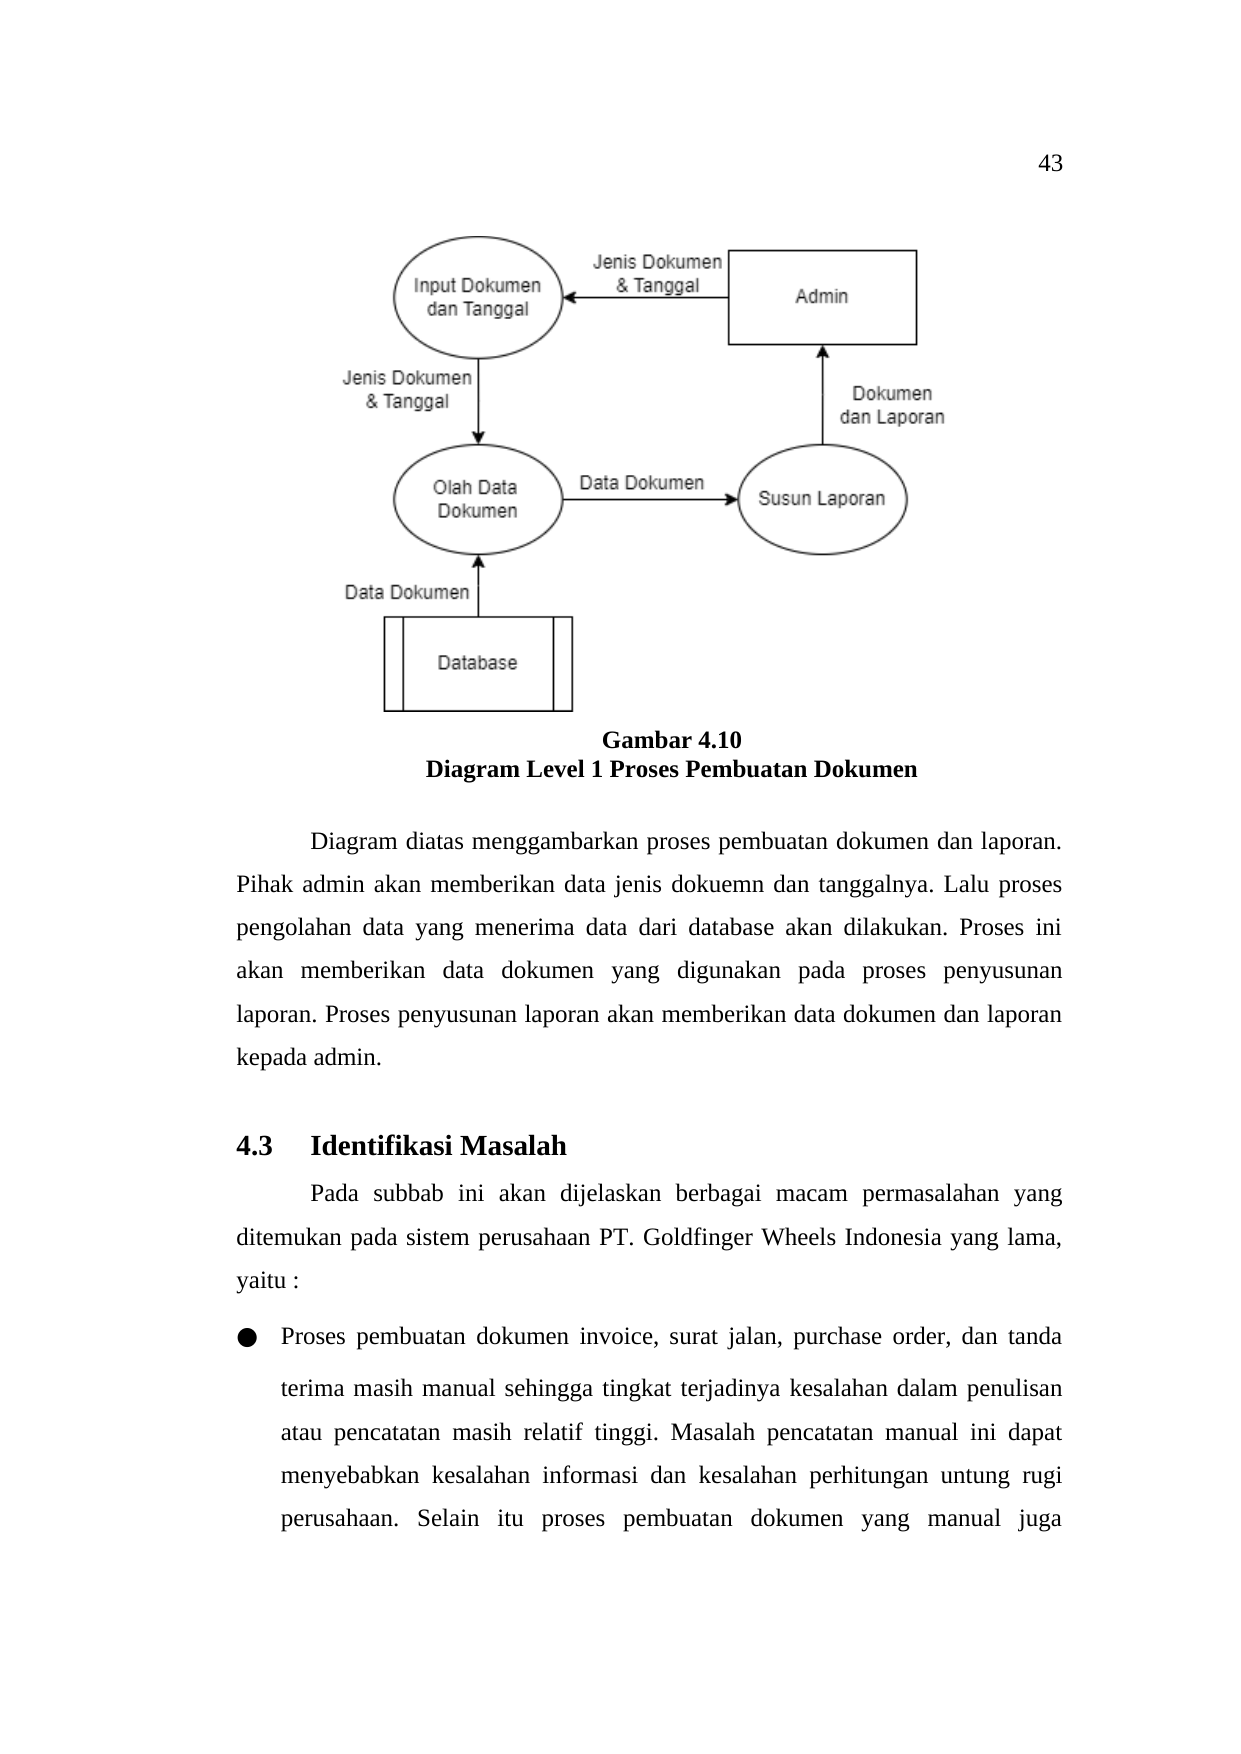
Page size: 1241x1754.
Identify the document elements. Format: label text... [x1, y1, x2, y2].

text Gambar 4.10 [281, 726, 1063, 754]
text Diagram Level 1 Proses Pembuatan Dokumen [281, 754, 1063, 783]
picture [337, 236, 963, 712]
list Identifikasi Masalah [236, 1128, 1063, 1162]
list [236, 1308, 1063, 1532]
list Diagram diatas menggambarkan proses pembuatan dokumen dan laporan. Pihak admin akan memberikan data jenis dokuemn dan tanggalnya. Lalu proses pengolahan data yang menerima data dari database akan dilakukan. Proses ini akan memberikan data dokumen yang digunakan pada proses penyusunan laporan. Proses penyusunan laporan akan memberikan data dokumen dan laporan kepada admin. [236, 826, 1063, 1071]
text Pada subbab ini akan dijelaskan berbagai macam permasalahan yang ditemukan pada sistem perusahaan PT. Goldfinger Wheels Indonesia yang lama, yaitu : [236, 1178, 1063, 1293]
